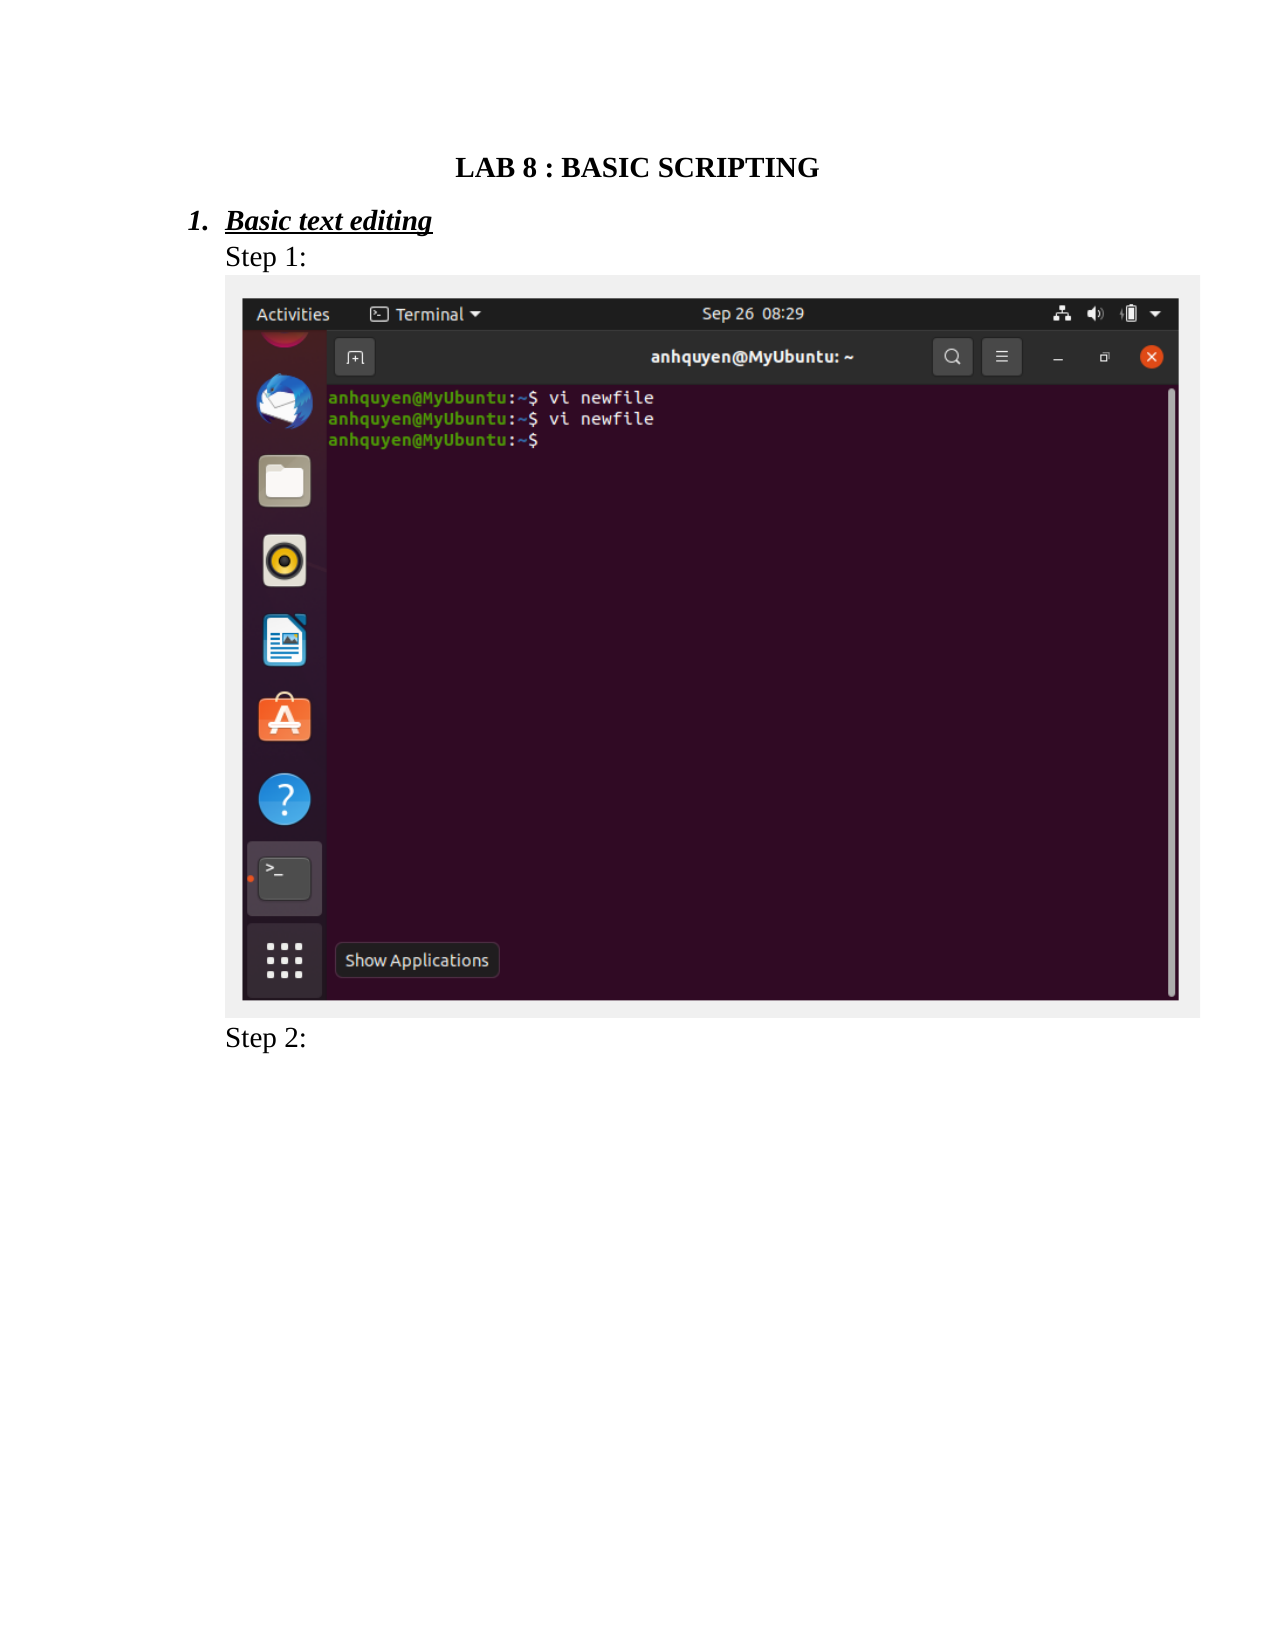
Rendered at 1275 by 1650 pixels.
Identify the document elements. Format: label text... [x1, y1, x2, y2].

list Step 2: [225, 1020, 1125, 1053]
list Step 1: [225, 239, 1125, 272]
list Basic text editing [187, 203, 1125, 236]
text LAB 8 : BASIC SCRIPTING [150, 150, 1125, 183]
picture [225, 275, 1200, 1018]
